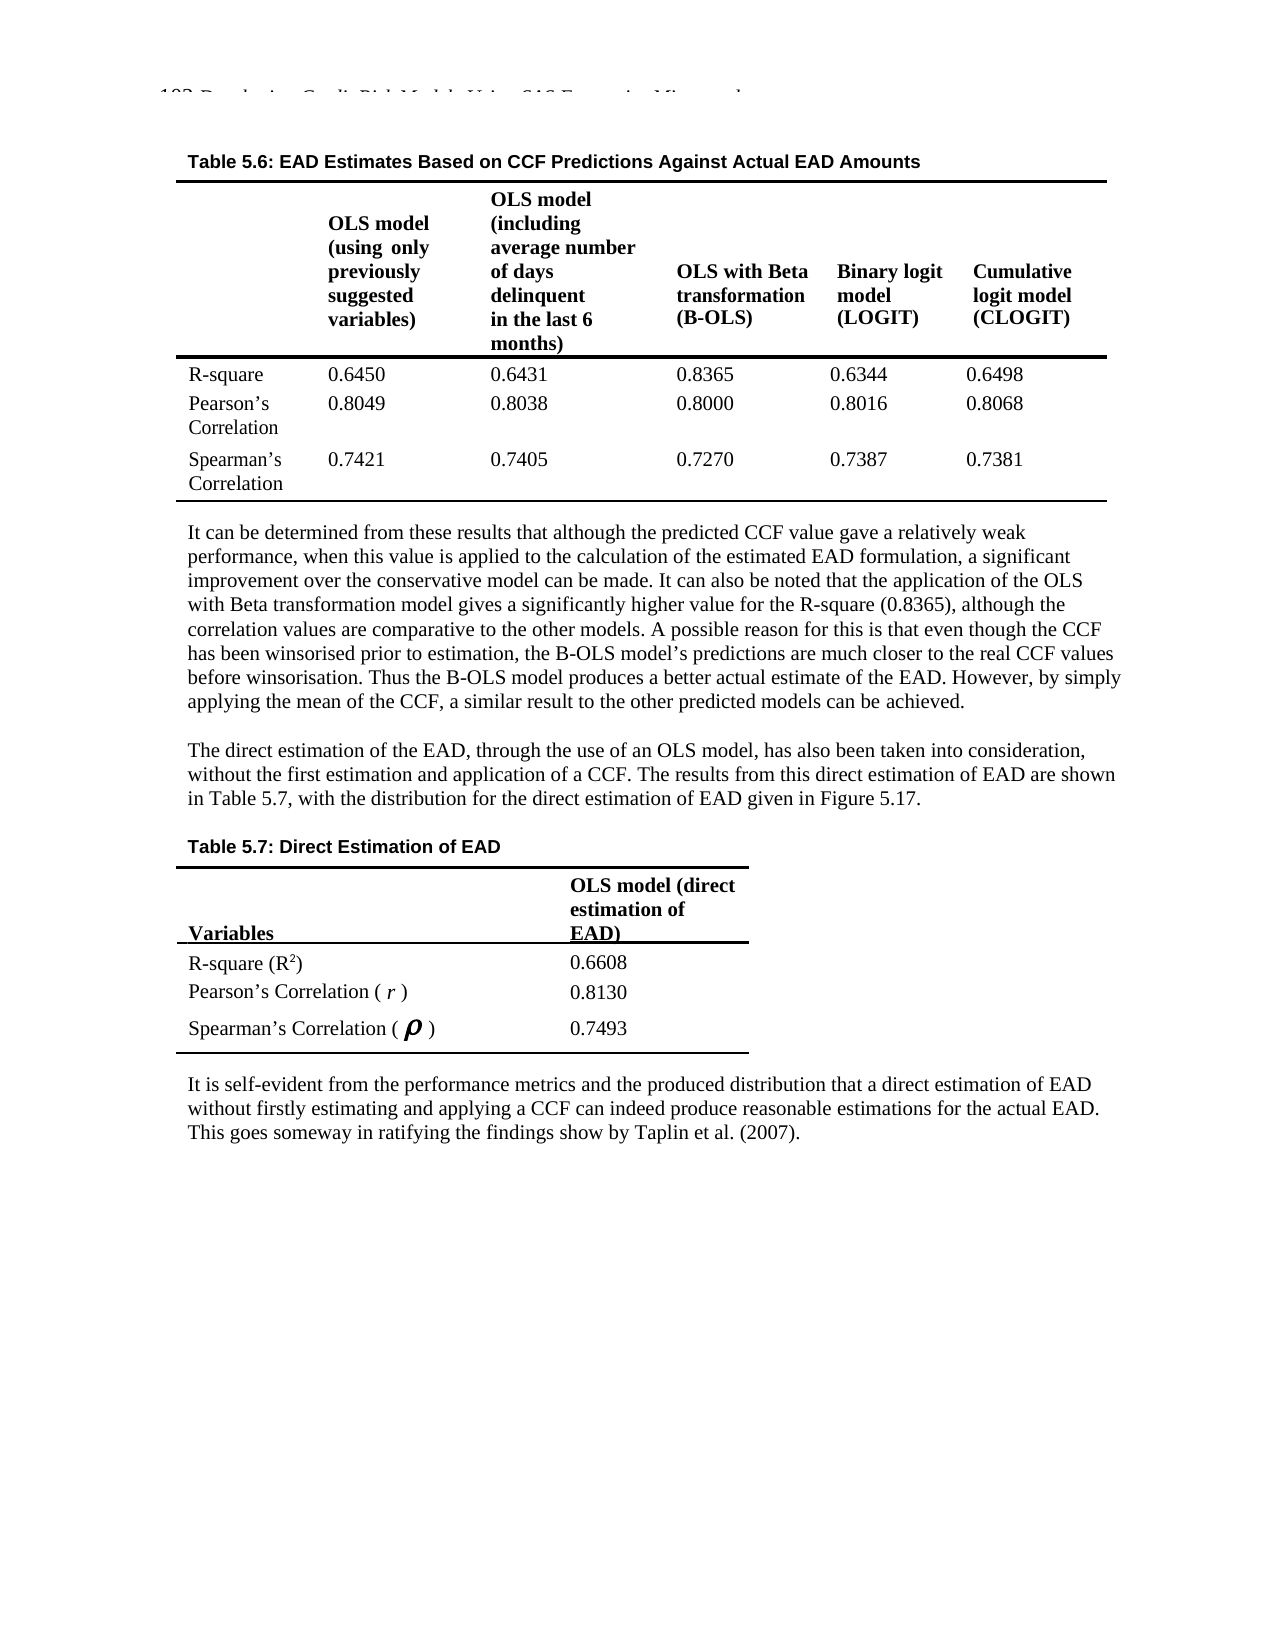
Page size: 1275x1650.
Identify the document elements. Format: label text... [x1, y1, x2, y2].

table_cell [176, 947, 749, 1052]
text It can be determined from these results that although the predicted CCF value gave a relatively weak performance, when this value is applied to the calculation of the estimated EAD formulation, a significant improvement over the conservative model can be made. It can also be noted that the application of the OLS with Beta transformation model gives a significantly higher value for the R-square (0.8365), although the correlation values are comparative to the other models. A possible reason for this is that even though the CCF has been winsorised prior to estimation, the B-OLS model’s predictions are much closer to the real CCF values before winsorisation. Thus the B-OLS model produces a better actual estimate of the EAD. However, by simply applying the mean of the CCF, a similar result to the other predicted models can be achieved. [187, 520, 1122, 713]
text Table 5.6: EAD Estimates Based on CCF Predictions Against Actual EAD Amounts [187, 150, 1223, 172]
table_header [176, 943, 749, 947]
text Table 5.7: Direct Estimation of EAD [187, 836, 1223, 858]
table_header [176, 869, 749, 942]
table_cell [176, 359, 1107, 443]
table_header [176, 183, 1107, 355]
text It is self-evident from the performance metrics and the produced distribution that a direct estimation of EAD without firstly estimating and applying a CCF can indeed produce reasonable estimations for the actual EAD. This goes someway in ratifying the findings show by Taplin et al. (2007). [187, 1072, 1103, 1144]
text The direct estimation of the EAD, through the use of an OLS model, has also been taken into consideration, without the first estimation and application of a CCF. The results from this direct estimation of EAD are shown in Table 5.7, with the distribution for the direct estimation of EAD given in Figure 5.17. [187, 738, 1118, 810]
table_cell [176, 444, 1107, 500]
